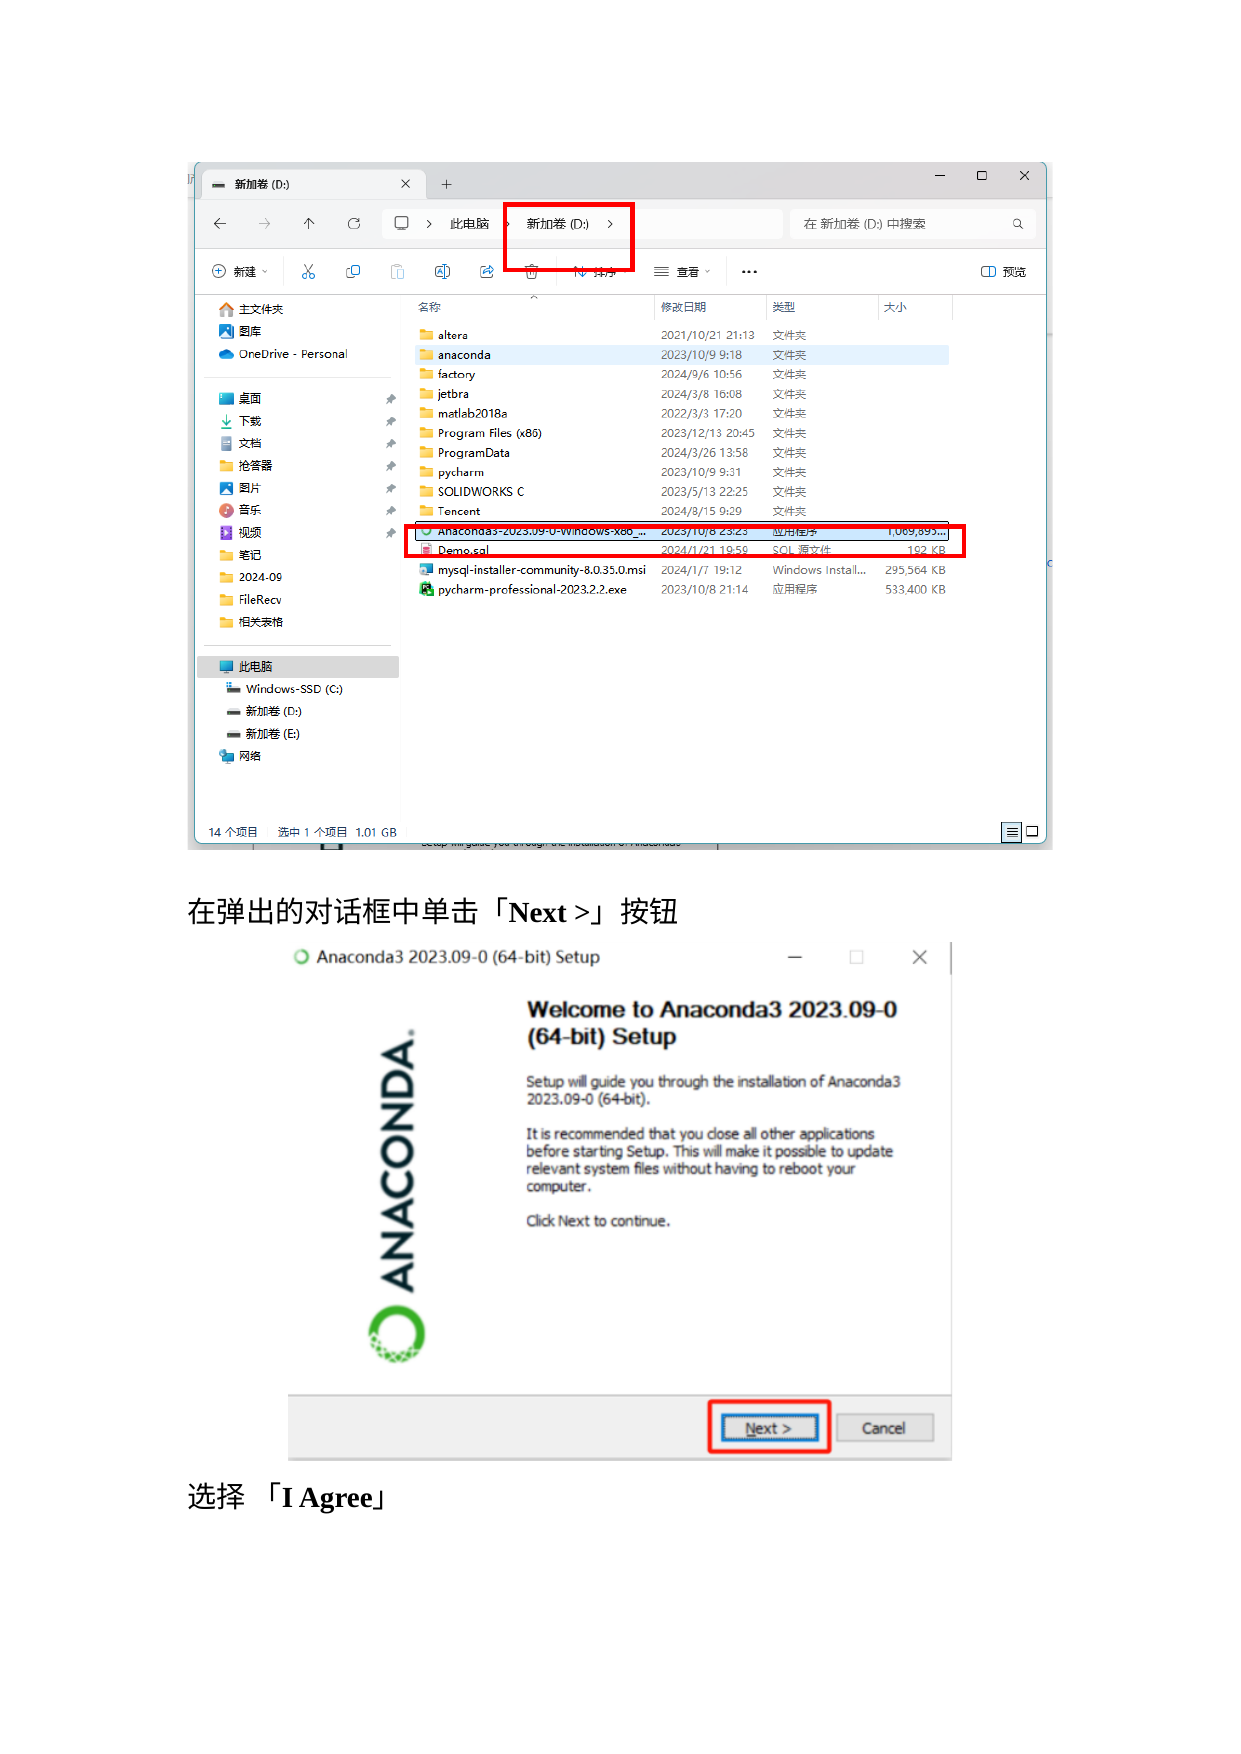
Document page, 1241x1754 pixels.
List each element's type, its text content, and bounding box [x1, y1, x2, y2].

text 选择 「I Agree」 [187, 1462, 1053, 1527]
picture [288, 942, 953, 1461]
text 在弹出的对话框中单击「Next >」按钮 [187, 877, 1053, 942]
picture [187, 162, 1053, 850]
